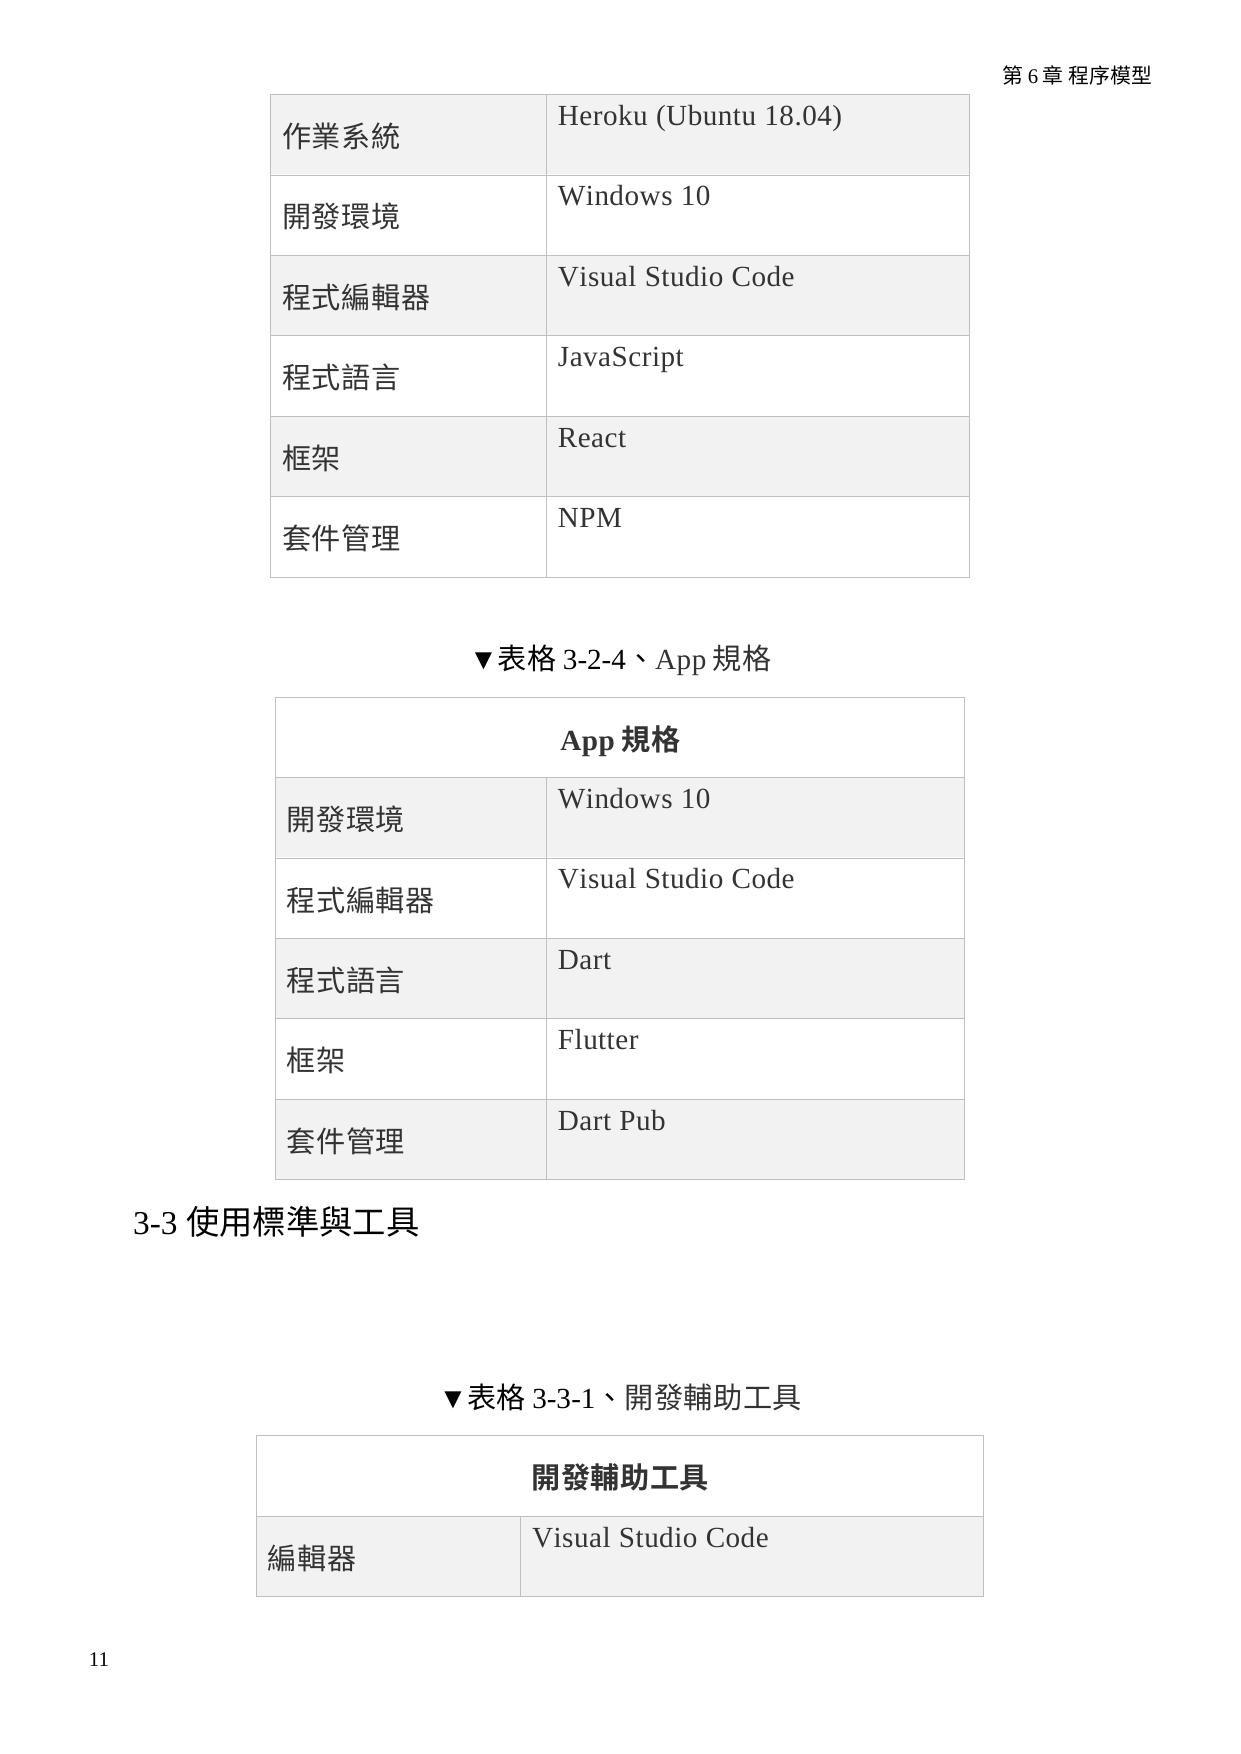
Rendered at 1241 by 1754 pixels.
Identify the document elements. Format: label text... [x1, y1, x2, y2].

table_cell Heroku (Ubuntu 18.04) [547, 95, 969, 174]
table_cell 框架 [276, 1019, 546, 1099]
table_cell 開發環境 [271, 176, 546, 255]
table_cell Visual Studio Code [521, 1517, 983, 1596]
table_cell 程式編輯器 [276, 859, 546, 938]
table_cell Visual Studio Code [547, 859, 964, 938]
table_header App規格 [276, 698, 964, 777]
table_cell 程式編輯器 [271, 256, 546, 335]
subtitle 使用標準與工具 [133, 1180, 1152, 1259]
table_cell 開發環境 [276, 778, 546, 857]
table_cell React [547, 417, 969, 496]
table_cell Windows 10 [547, 176, 969, 255]
table_header 開發輔助工具 [257, 1436, 983, 1516]
table_cell JavaScript [547, 336, 969, 416]
table_cell Dart Pub [547, 1100, 964, 1179]
table_cell 程式語言 [271, 336, 546, 416]
table_cell 作業系統 [271, 95, 546, 174]
table_cell Dart [547, 939, 964, 1018]
table_cell Visual Studio Code [547, 256, 969, 335]
table_cell 框架 [271, 417, 546, 496]
table_cell 套件管理 [271, 497, 546, 577]
table_cell Windows 10 [547, 778, 964, 857]
table_cell 程式語言 [276, 939, 546, 1018]
table_cell 套件管理 [276, 1100, 546, 1179]
table_cell Flutter [547, 1019, 964, 1099]
table_cell NPM [547, 497, 969, 577]
table_cell 編輯器 [257, 1517, 520, 1596]
